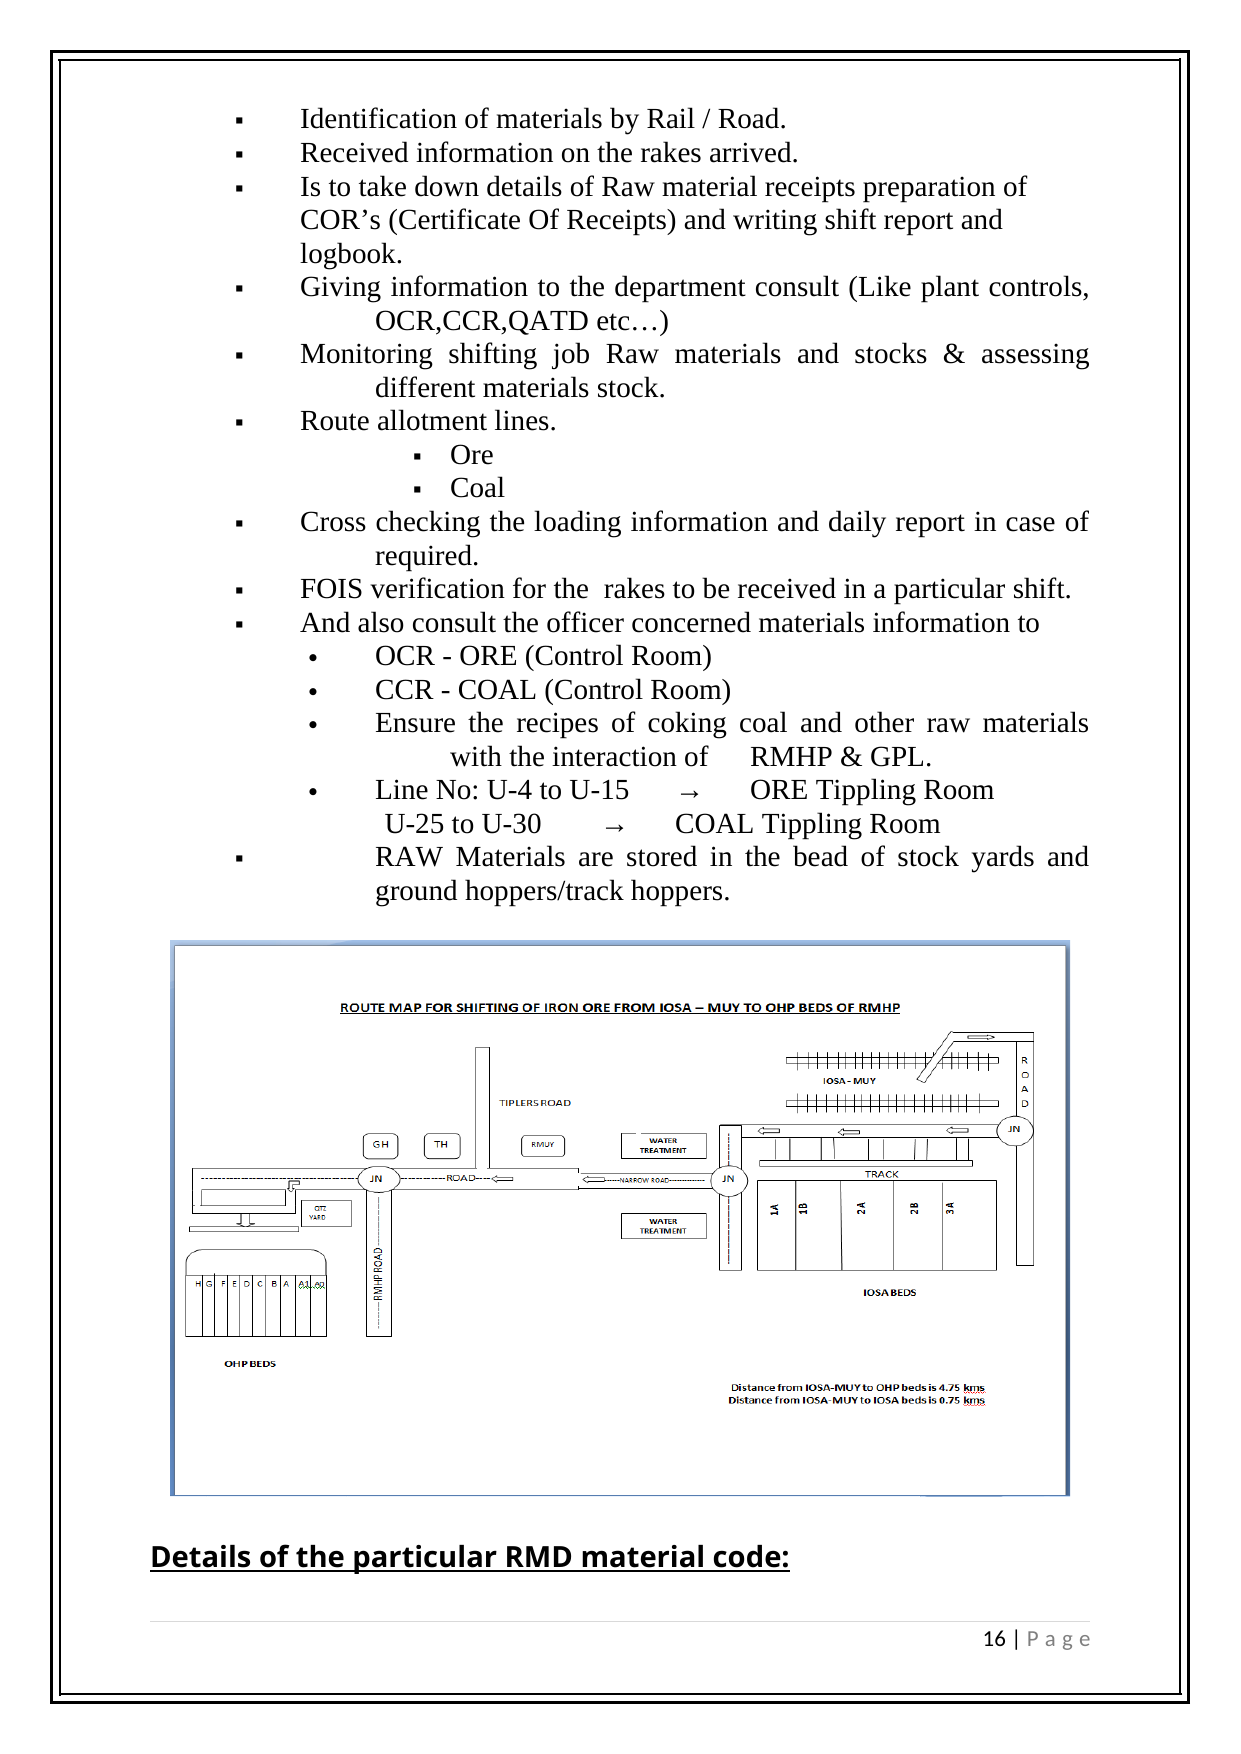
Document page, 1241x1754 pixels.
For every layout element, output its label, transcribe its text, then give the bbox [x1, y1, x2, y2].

list Received information on the rakes arrived. [234, 135, 1090, 169]
list Monitoring shifting job Raw materials and stocks & assessing different materials stock. [234, 336, 1090, 403]
list Route allotment lines. [234, 403, 1090, 437]
list OCR - ORE (Control Room) [309, 638, 1090, 672]
list Line No: U-4 to U-15 → ORE Tippling Room [309, 772, 1090, 806]
list Ensure the recipes of coking coal and other raw materials with the interaction of RMHP & GPL. [309, 705, 1090, 772]
list Ore [412, 437, 1090, 471]
list Cross checking the loading information and daily report in case of required. [234, 504, 1090, 571]
text U-25 to U-30 → COAL Tippling Room [384, 806, 1090, 839]
list Coal [412, 471, 1090, 504]
list FOIS verification for the rakes to be received in a particular shift. [234, 571, 1090, 605]
text Details of the particular RMD material code: [150, 1536, 1090, 1576]
list And also consult the officer concerned materials information to [234, 605, 1090, 638]
list Is to take down details of Raw material receipts preparation of COR’s (Certificate Of Receipts) and writing shift report and logbook. [234, 169, 1090, 269]
list RAW Materials are stored in the bead of stock yards and ground hoppers/track hoppers. [234, 839, 1090, 907]
list Identification of materials by Rail / Road. [234, 102, 1090, 135]
picture [170, 940, 1071, 1497]
list CCR - COAL (Control Room) [309, 672, 1090, 705]
list Giving information to the department consult (Like plant controls, OCR,CCR,QATD etc…) [234, 269, 1090, 336]
